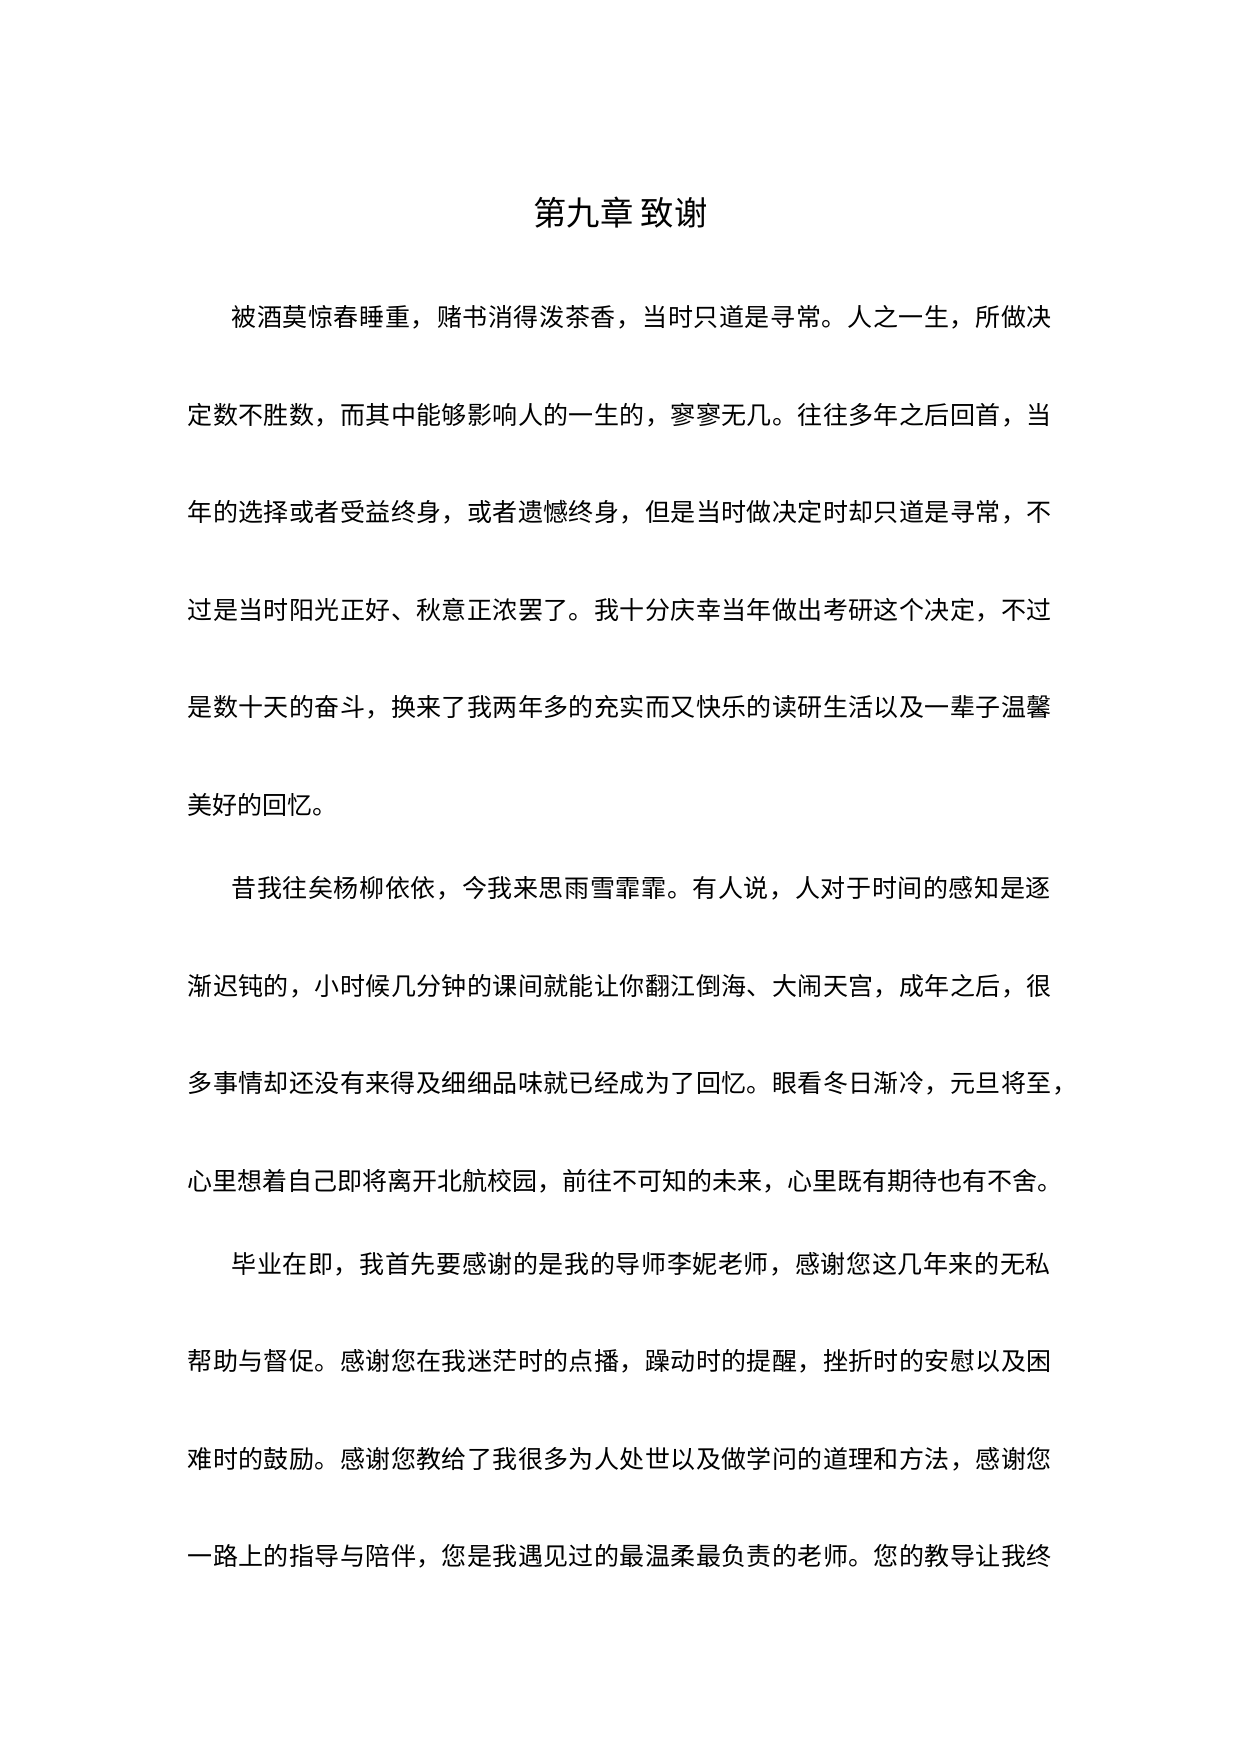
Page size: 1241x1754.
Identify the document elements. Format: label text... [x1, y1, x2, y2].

text 昔我往矣杨柳依依，今我来思雨雪霏霏。有人说，人对于时间的感知是逐渐迟钝的，小时候几分钟的课间就能让你翻江倒海、大闹天宫，成年之后，很多事情却还没有来得及细细品味就已经成为了回忆。眼看冬日渐冷，元旦将至，心里想着自己即将离开北航校园，前往不可知的未来，心里既有期待也有不舍。 [187, 854, 1053, 1212]
subtitle 致谢 [187, 178, 1053, 243]
text 被酒莫惊春睡重，赌书消得泼茶香，当时只道是寻常。人之一生，所做决定数不胜数，而其中能够影响人的一生的，寥寥无几。往往多年之后回首，当年的选择或者受益终身，或者遗憾终身，但是当时做决定时却只道是寻常，不过是当时阳光正好、秋意正浓罢了。我十分庆幸当年做出考研这个决定，不过是数十天的奋斗，换来了我两年多的充实而又快乐的读研生活以及一辈子温馨美好的回忆。 [187, 283, 1053, 836]
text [187, 1230, 1053, 1587]
